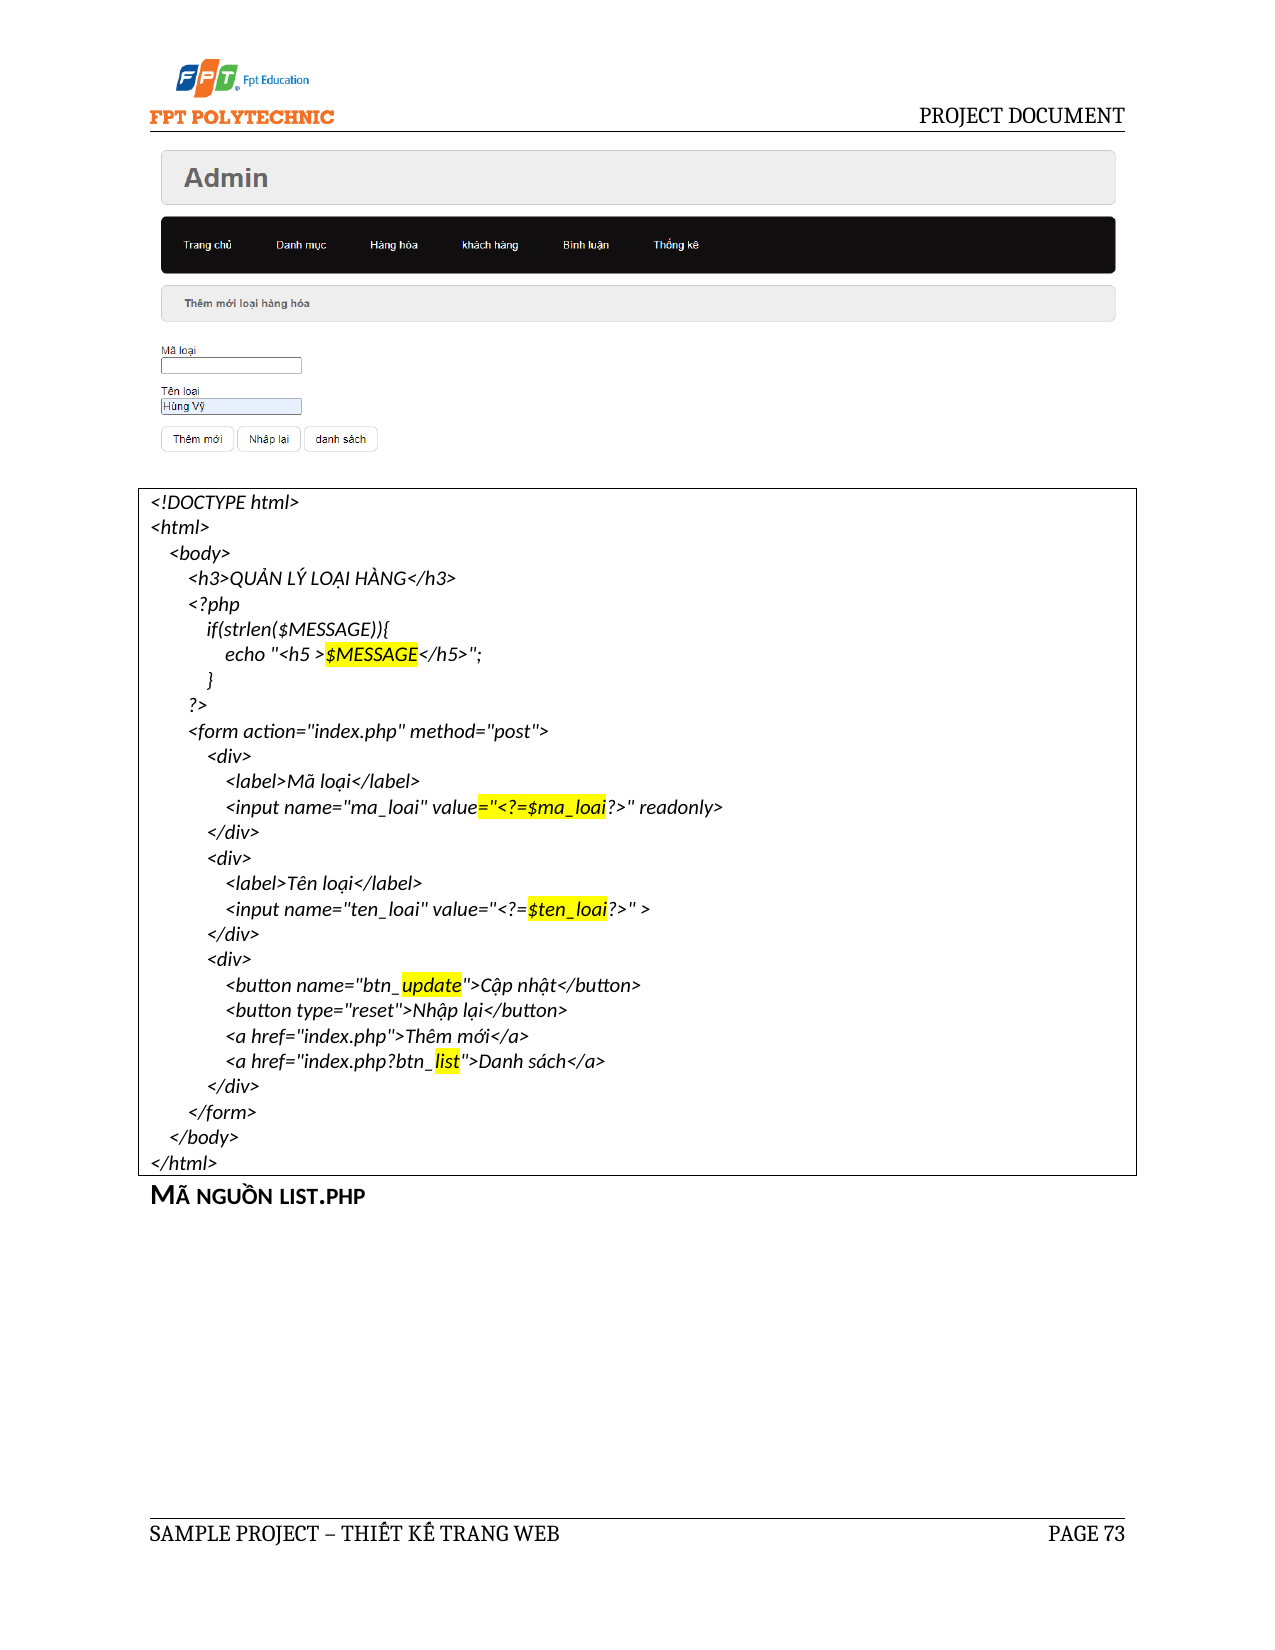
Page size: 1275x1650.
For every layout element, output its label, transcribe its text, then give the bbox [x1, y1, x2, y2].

text Mã nguồn list.php [150, 1176, 1125, 1212]
picture [150, 59, 336, 124]
table_header <!DOCTYPE html> <html> <body> <h3>QUẢN LÝ LOẠI HÀNG</h3> <?php if(strlen($MESSAGE)){ echo "<h5 >$MESSAGE</h5>"; } ?> <form action="index.php" method="post"> <div> <label>Mã loại</label> <input name="ma_loai" value="<?=$ma_loai?>" readonly> </div> <div> <label>Tên loại</label> <input name="ten_loai" value="<?=$ten_loai?>" > </div> <div> <button name="btn_update">Cập nhật</button> <button type="reset">Nhập lại</button> <a href="index.php">Thêm mới</a> <a href="index.php?btn_list">Danh sách</a> </div> </form> </body> </html> [139, 489, 1136, 1175]
picture [150, 150, 1125, 464]
